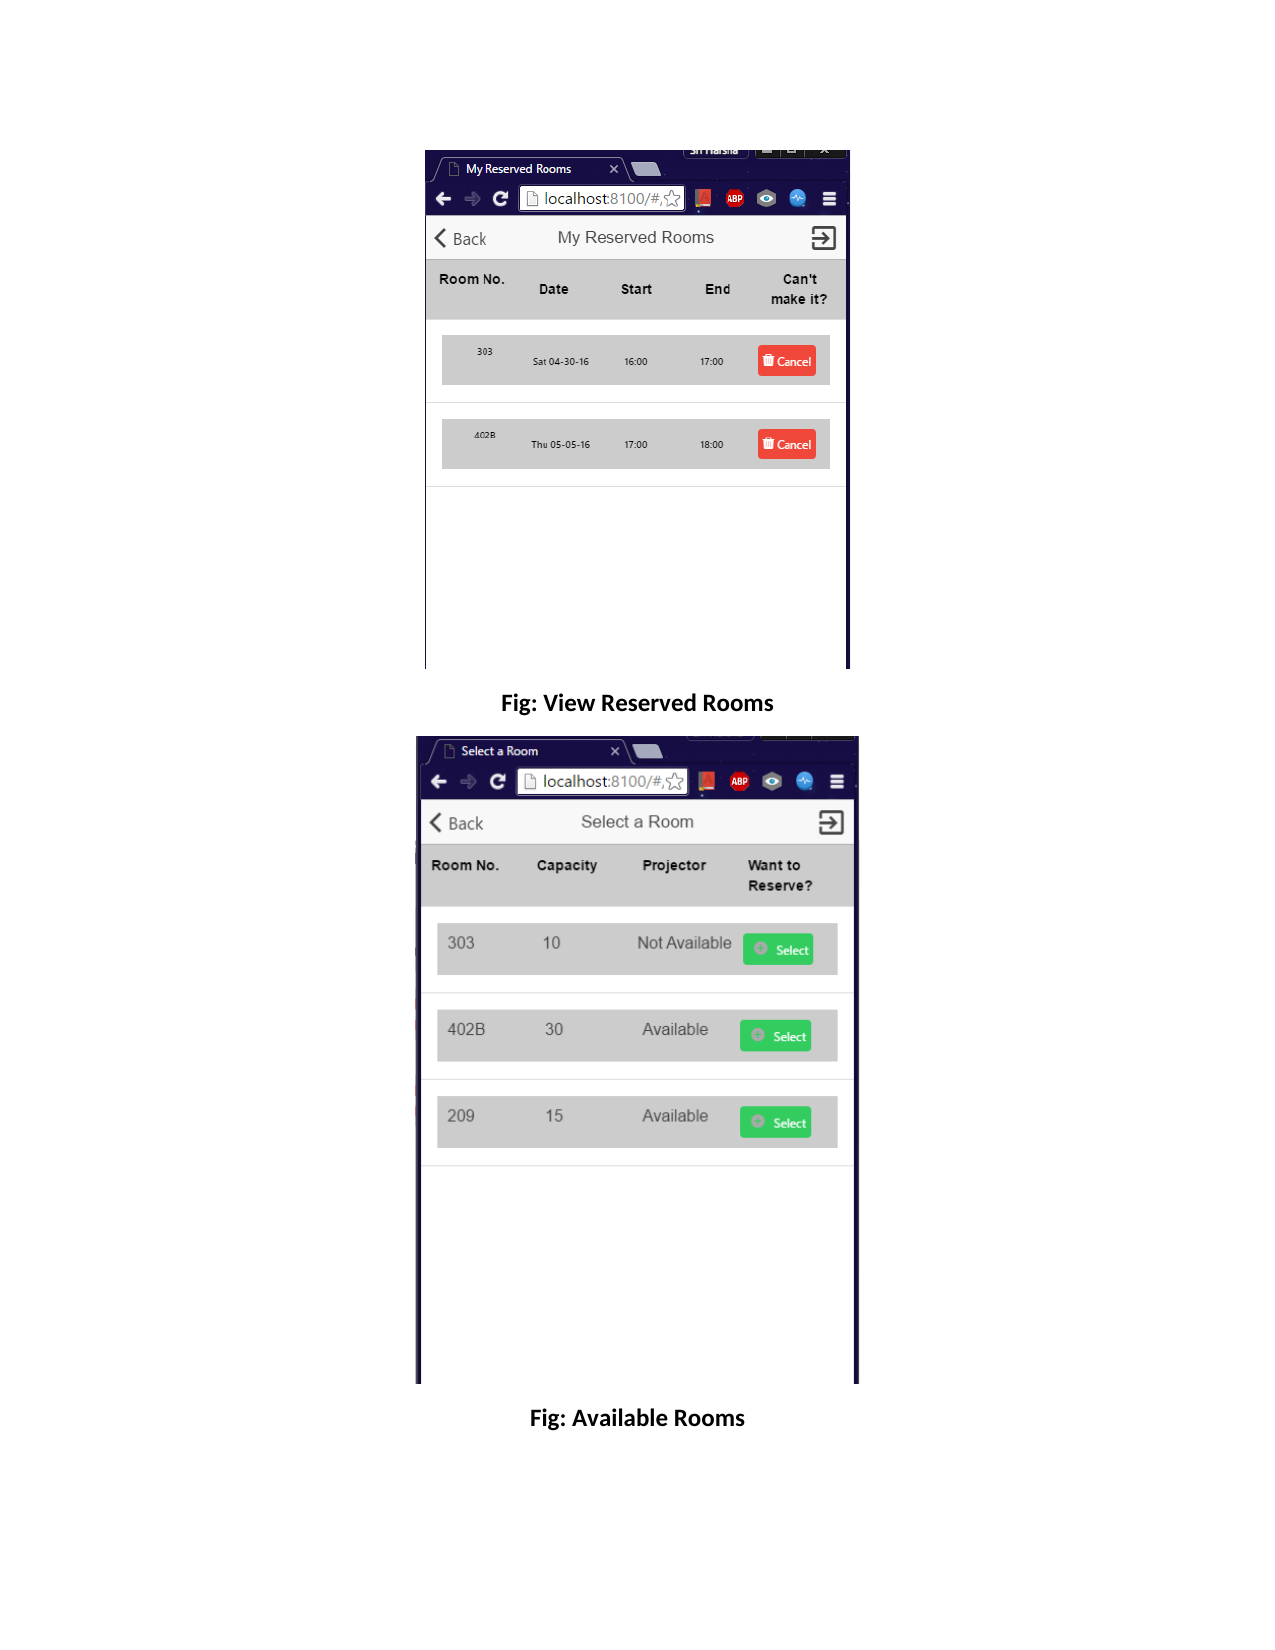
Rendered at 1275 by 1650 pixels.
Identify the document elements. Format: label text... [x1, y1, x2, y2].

text Fig: Available Rooms [150, 1402, 1125, 1433]
picture [425, 150, 851, 669]
picture [415, 736, 860, 1384]
text Fig: View Reserved Rooms [150, 687, 1125, 718]
